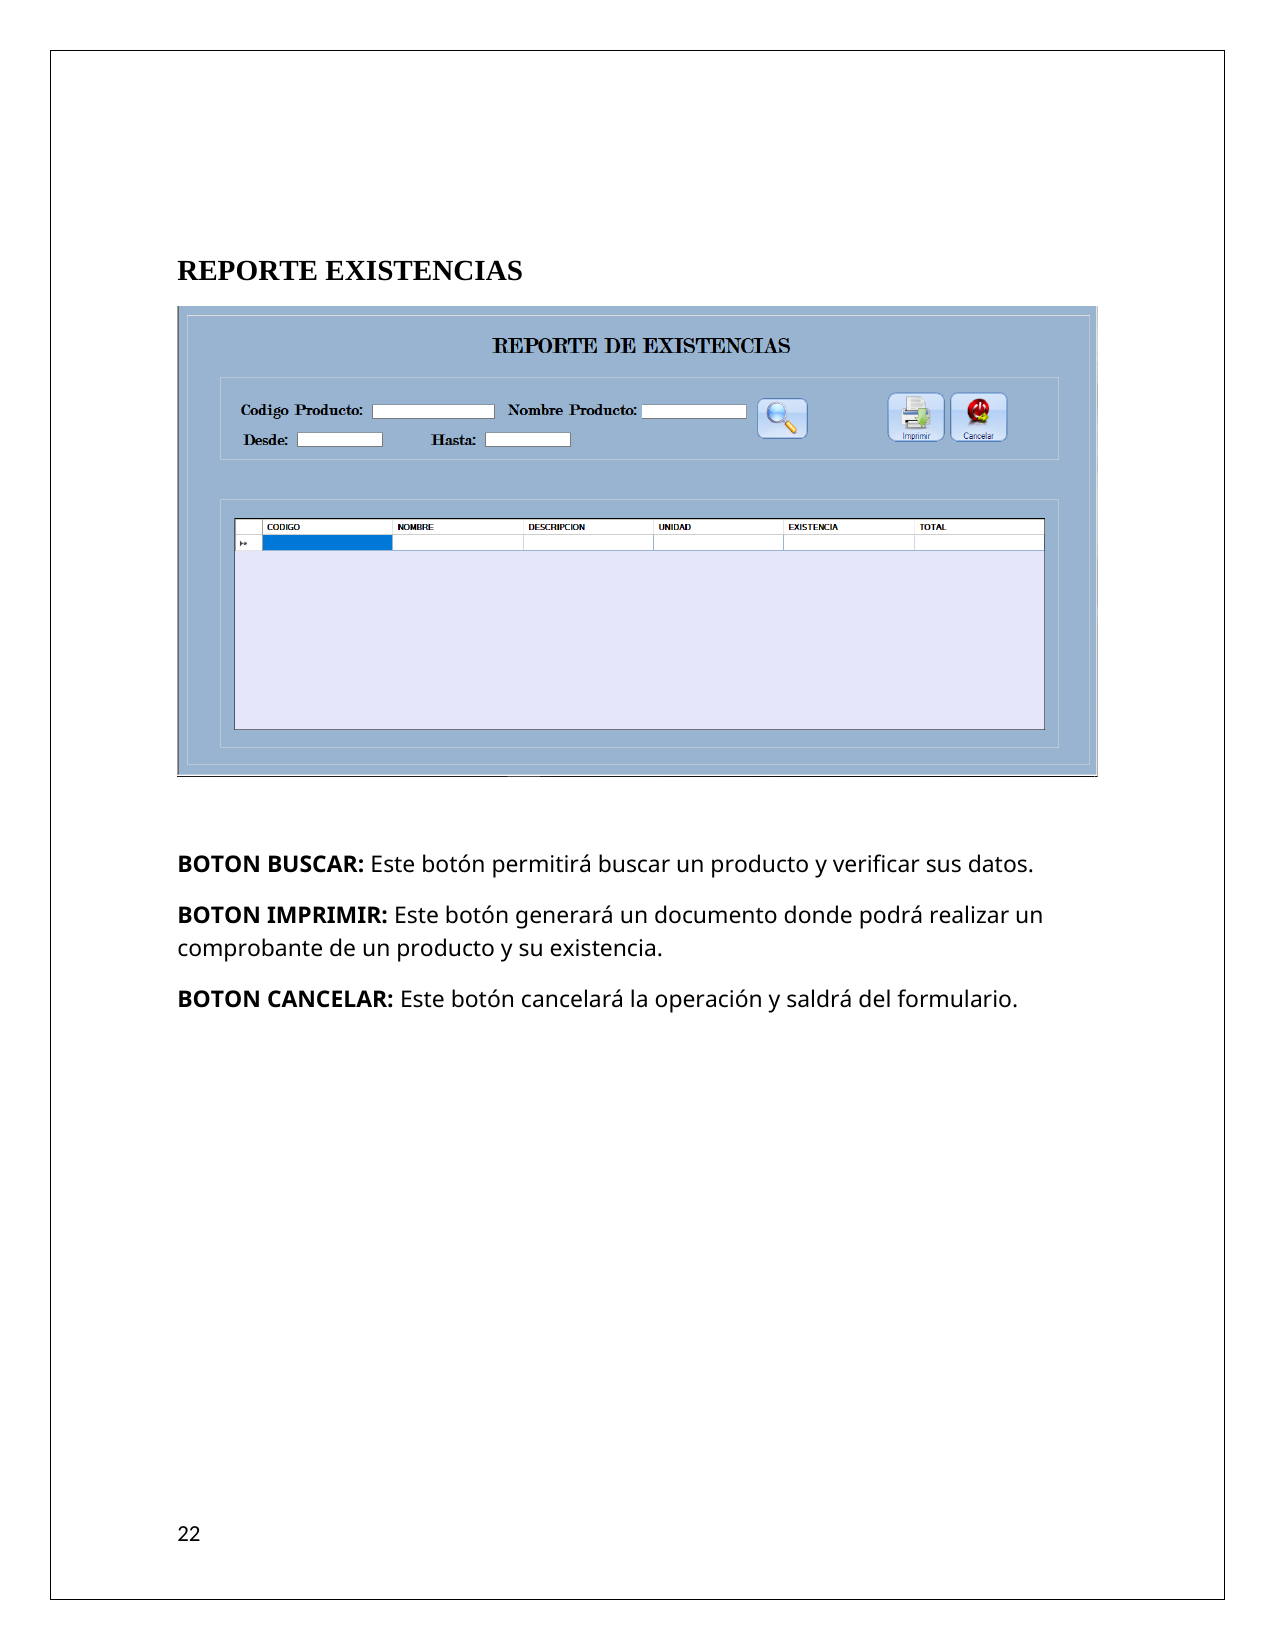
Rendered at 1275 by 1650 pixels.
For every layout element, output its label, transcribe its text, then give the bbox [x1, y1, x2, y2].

text REPORTE EXISTENCIAS [177, 253, 1098, 287]
text BOTON IMPRIMIR: Este botón generará un documento donde podrá realizar un comprobante de un producto y su existencia. [177, 899, 1098, 964]
text BOTON CANCELAR: Este botón cancelará la operación y saldrá del formulario. [177, 983, 1098, 1014]
text BOTON BUSCAR: Este botón permitirá buscar un producto y verificar sus datos. [177, 848, 1098, 879]
picture [177, 306, 1098, 777]
